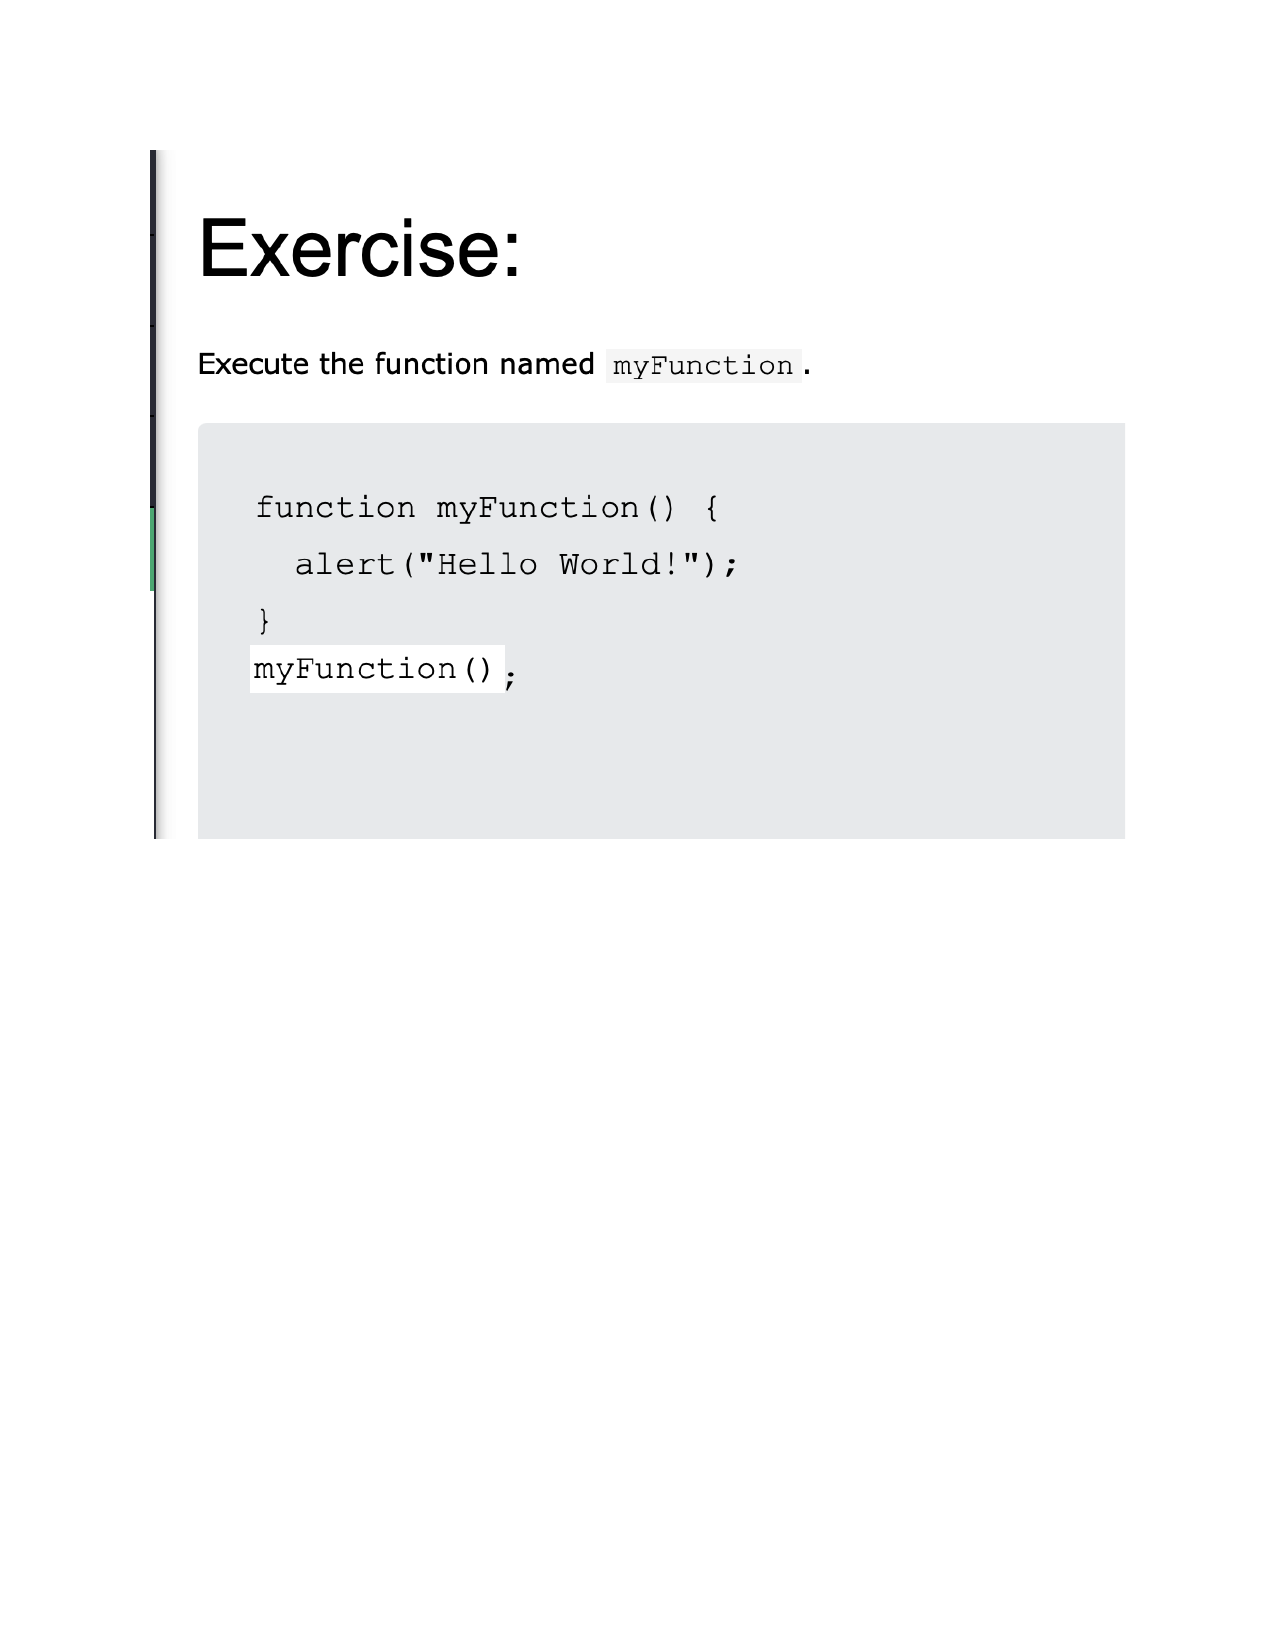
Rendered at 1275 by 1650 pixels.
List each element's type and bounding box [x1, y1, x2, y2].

picture [150, 150, 1125, 839]
